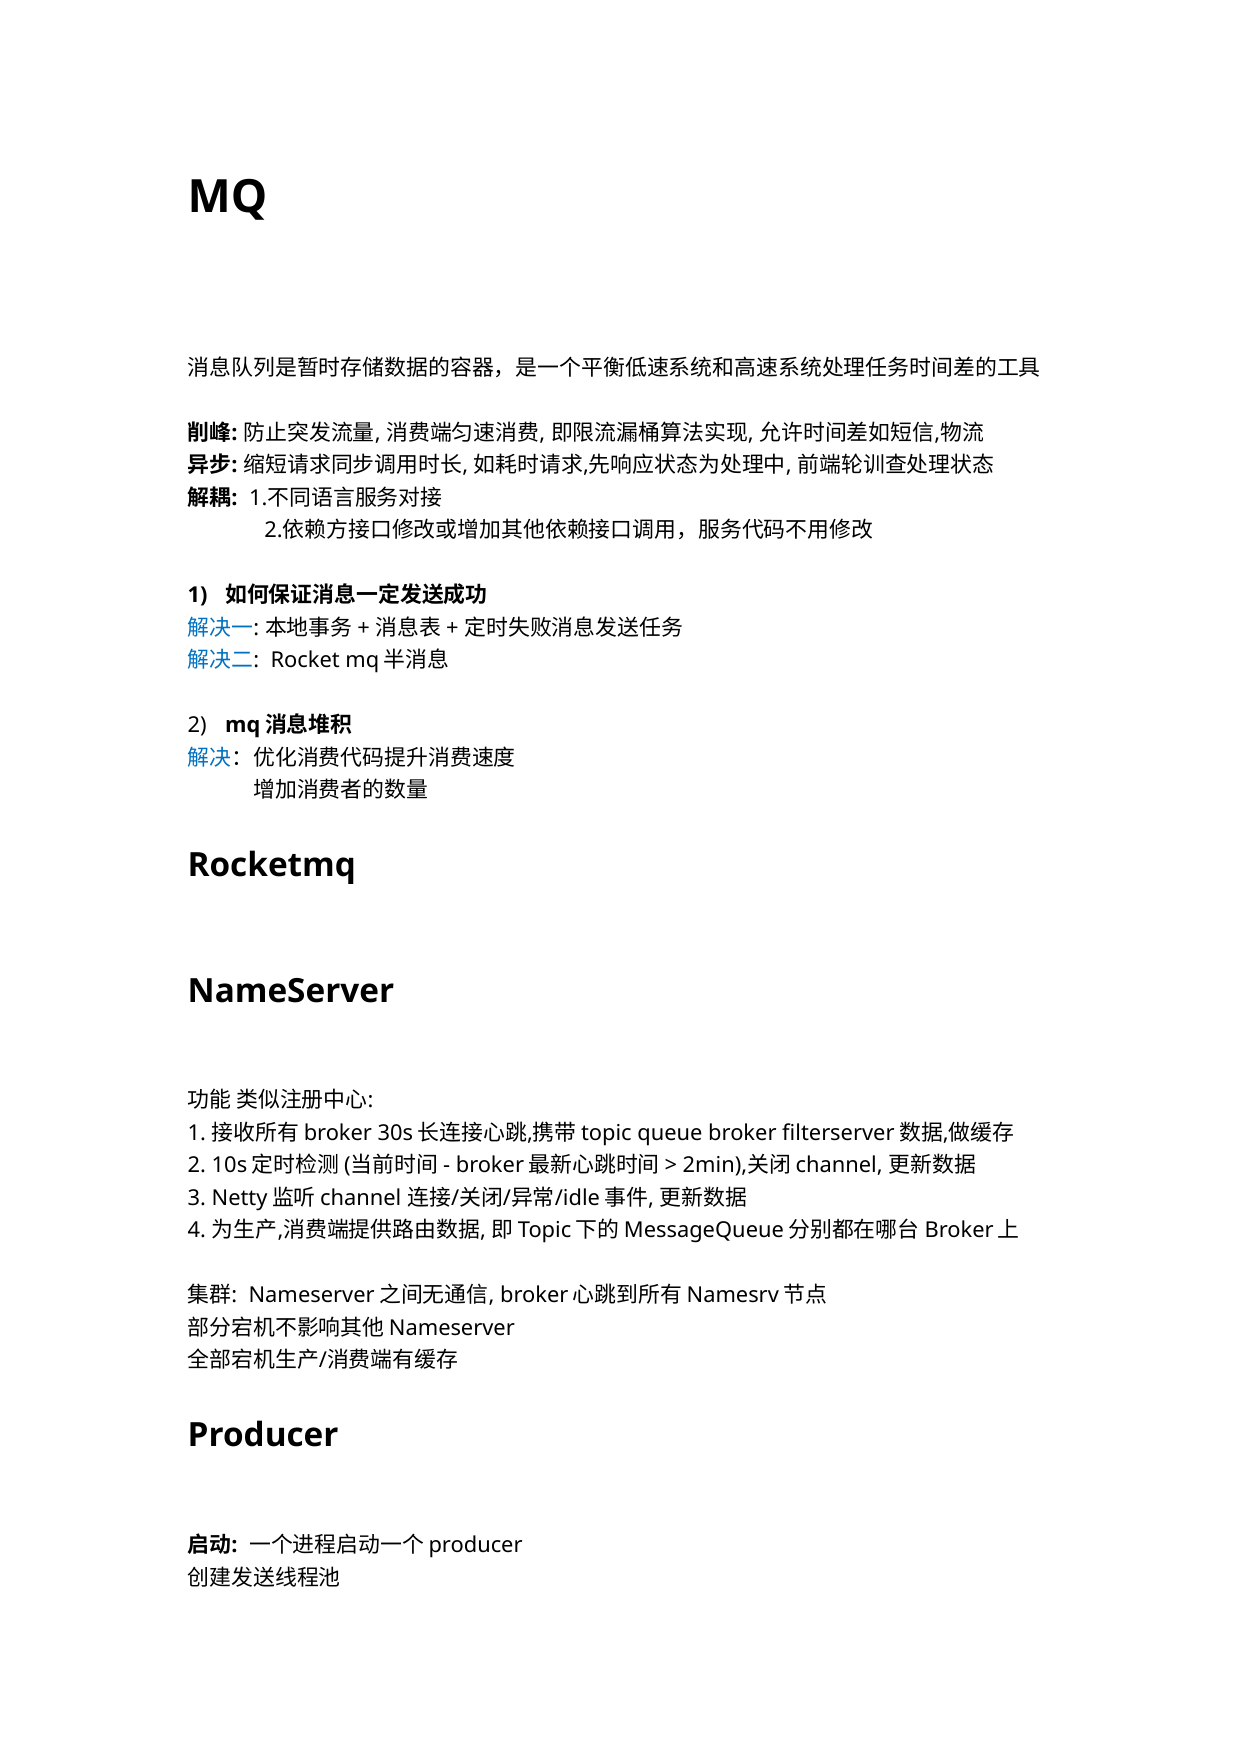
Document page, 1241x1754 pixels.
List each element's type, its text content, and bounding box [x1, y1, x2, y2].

text 解决：优化消费代码提升消费速度 [187, 739, 1053, 772]
text 部分宕机不影响其他Nameserver [187, 1309, 1053, 1342]
text 2. 10s定时检测 (当前时间 - broker最新心跳时间 > 2min),关闭channel, 更新数据 [187, 1147, 1053, 1179]
text 1. 接收所有broker 30s长连接心跳,携带topic queue broker filterserver数据,做缓存 [187, 1114, 1053, 1147]
subtitle MQ [187, 162, 1053, 227]
text 3. Netty监听channel 连接/关闭/异常/idle事件, 更新数据 [187, 1179, 1053, 1212]
text 2.依赖方接口修改或增加其他依赖接口调用，服务代码不用修改 [187, 512, 1053, 544]
text 解耦: 1.不同语言服务对接 [187, 479, 1053, 512]
subtitle Rocketmq [187, 831, 1053, 896]
text 全部宕机生产/消费端有缓存 [187, 1342, 1053, 1374]
text 功能 类似注册中心: [187, 1082, 1053, 1114]
subtitle NameServer [187, 957, 1053, 1022]
text 削峰: 防止突发流量, 消费端匀速消费, 即限流漏桶算法实现, 允许时间差如短信,物流 [187, 414, 1053, 447]
text 4. 为生产,消费端提供路由数据, 即Topic下的MessageQueue分别都在哪台 Broker上 [187, 1212, 1053, 1244]
text 集群: Nameserver之间无通信, broker心跳到所有Namesrv节点 [187, 1277, 1053, 1309]
text 增加消费者的数量 [187, 772, 1053, 804]
list 如何保证消息一定发送成功 [187, 577, 1053, 609]
text 解决一: 本地事务 + 消息表 + 定时失败消息发送任务 [187, 609, 1053, 642]
text 启动: 一个进程启动一个producer [187, 1527, 1053, 1559]
text 创建发送线程池 [187, 1559, 1053, 1592]
text 消息队列是暂时存储数据的容器，是一个平衡低速系统和高速系统处理任务时间差的工具 [187, 349, 1053, 382]
subtitle Producer [187, 1401, 1053, 1466]
text 解决二: Rocket mq半消息 [187, 642, 1053, 674]
text 异步: 缩短请求同步调用时长, 如耗时请求,先响应状态为处理中, 前端轮训查处理状态 [187, 447, 1053, 479]
list mq消息堆积 [187, 707, 1053, 739]
